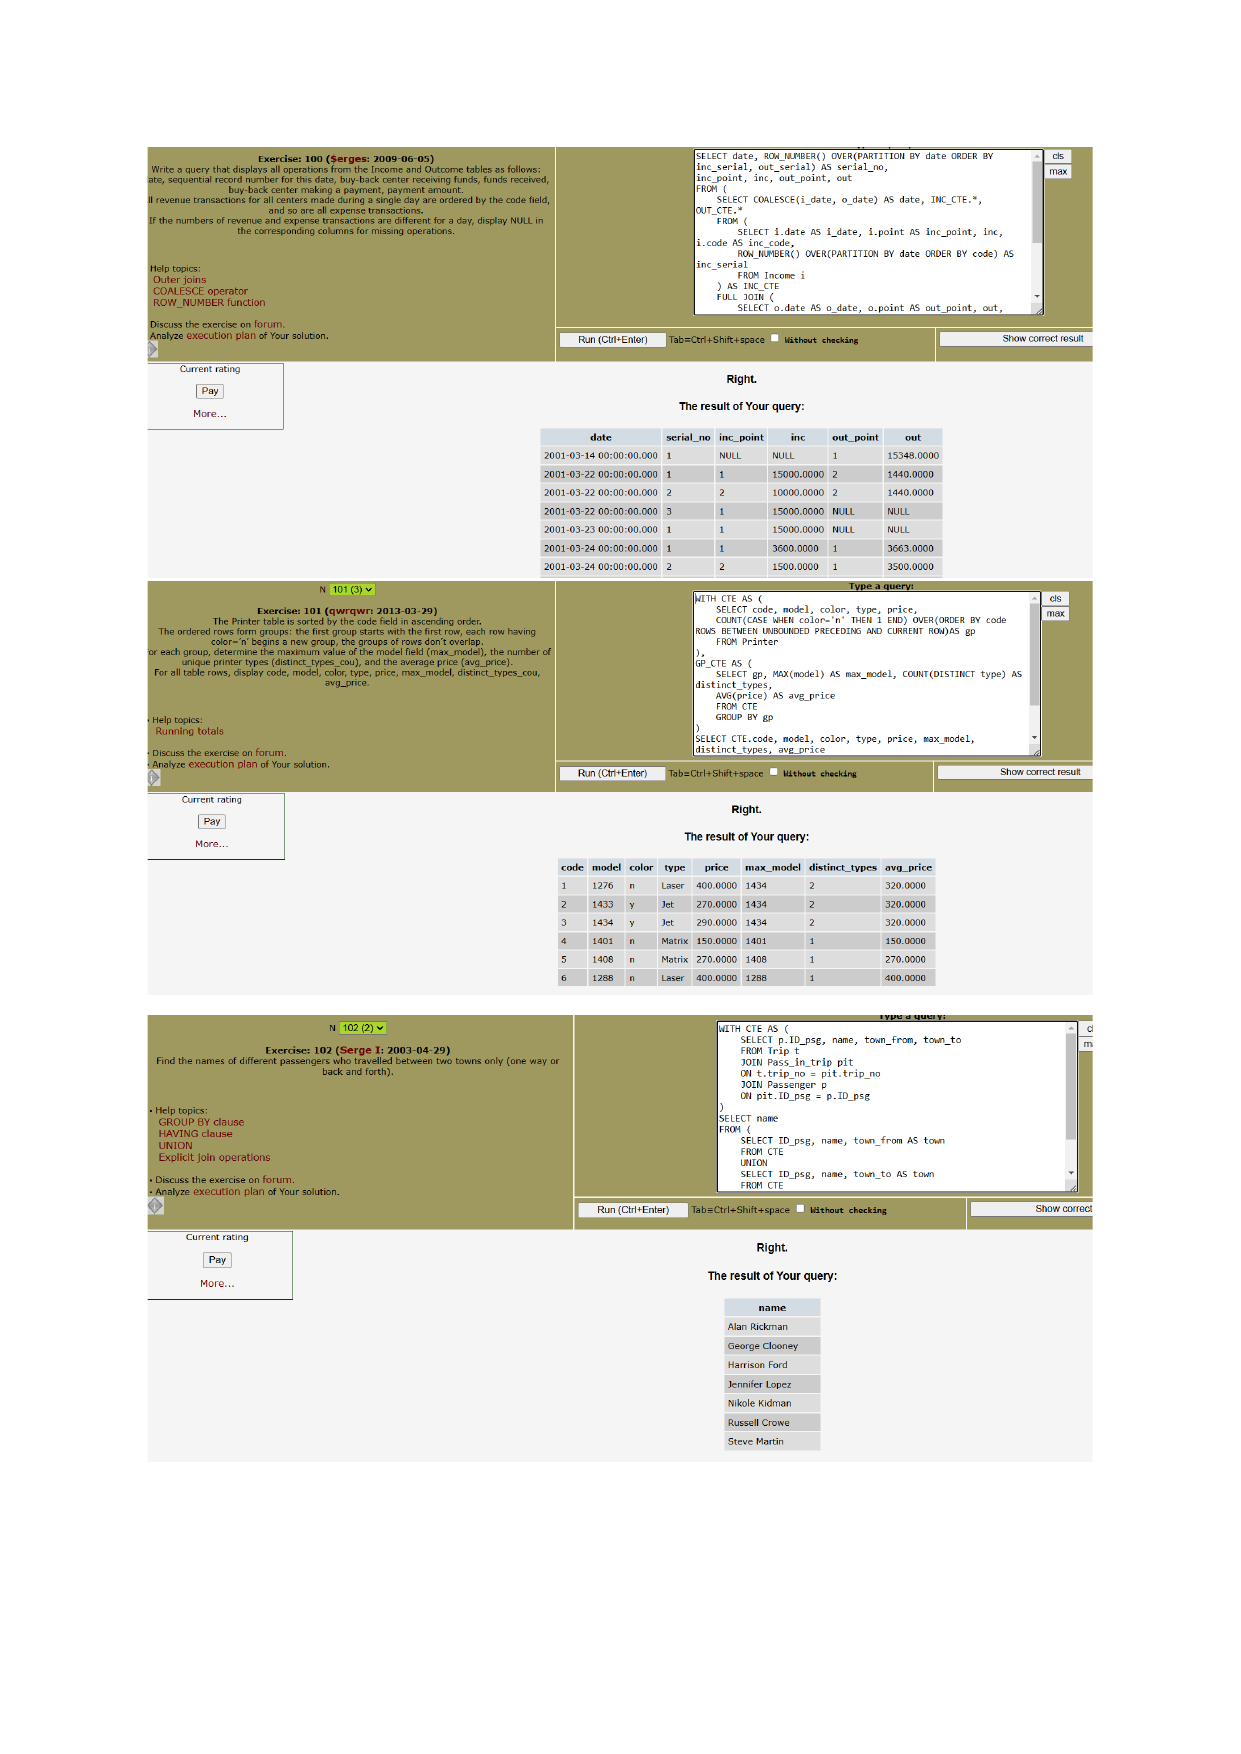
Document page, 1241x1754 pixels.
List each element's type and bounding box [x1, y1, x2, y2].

picture [147, 1015, 1093, 1462]
picture [147, 581, 1093, 995]
picture [147, 147, 1093, 578]
